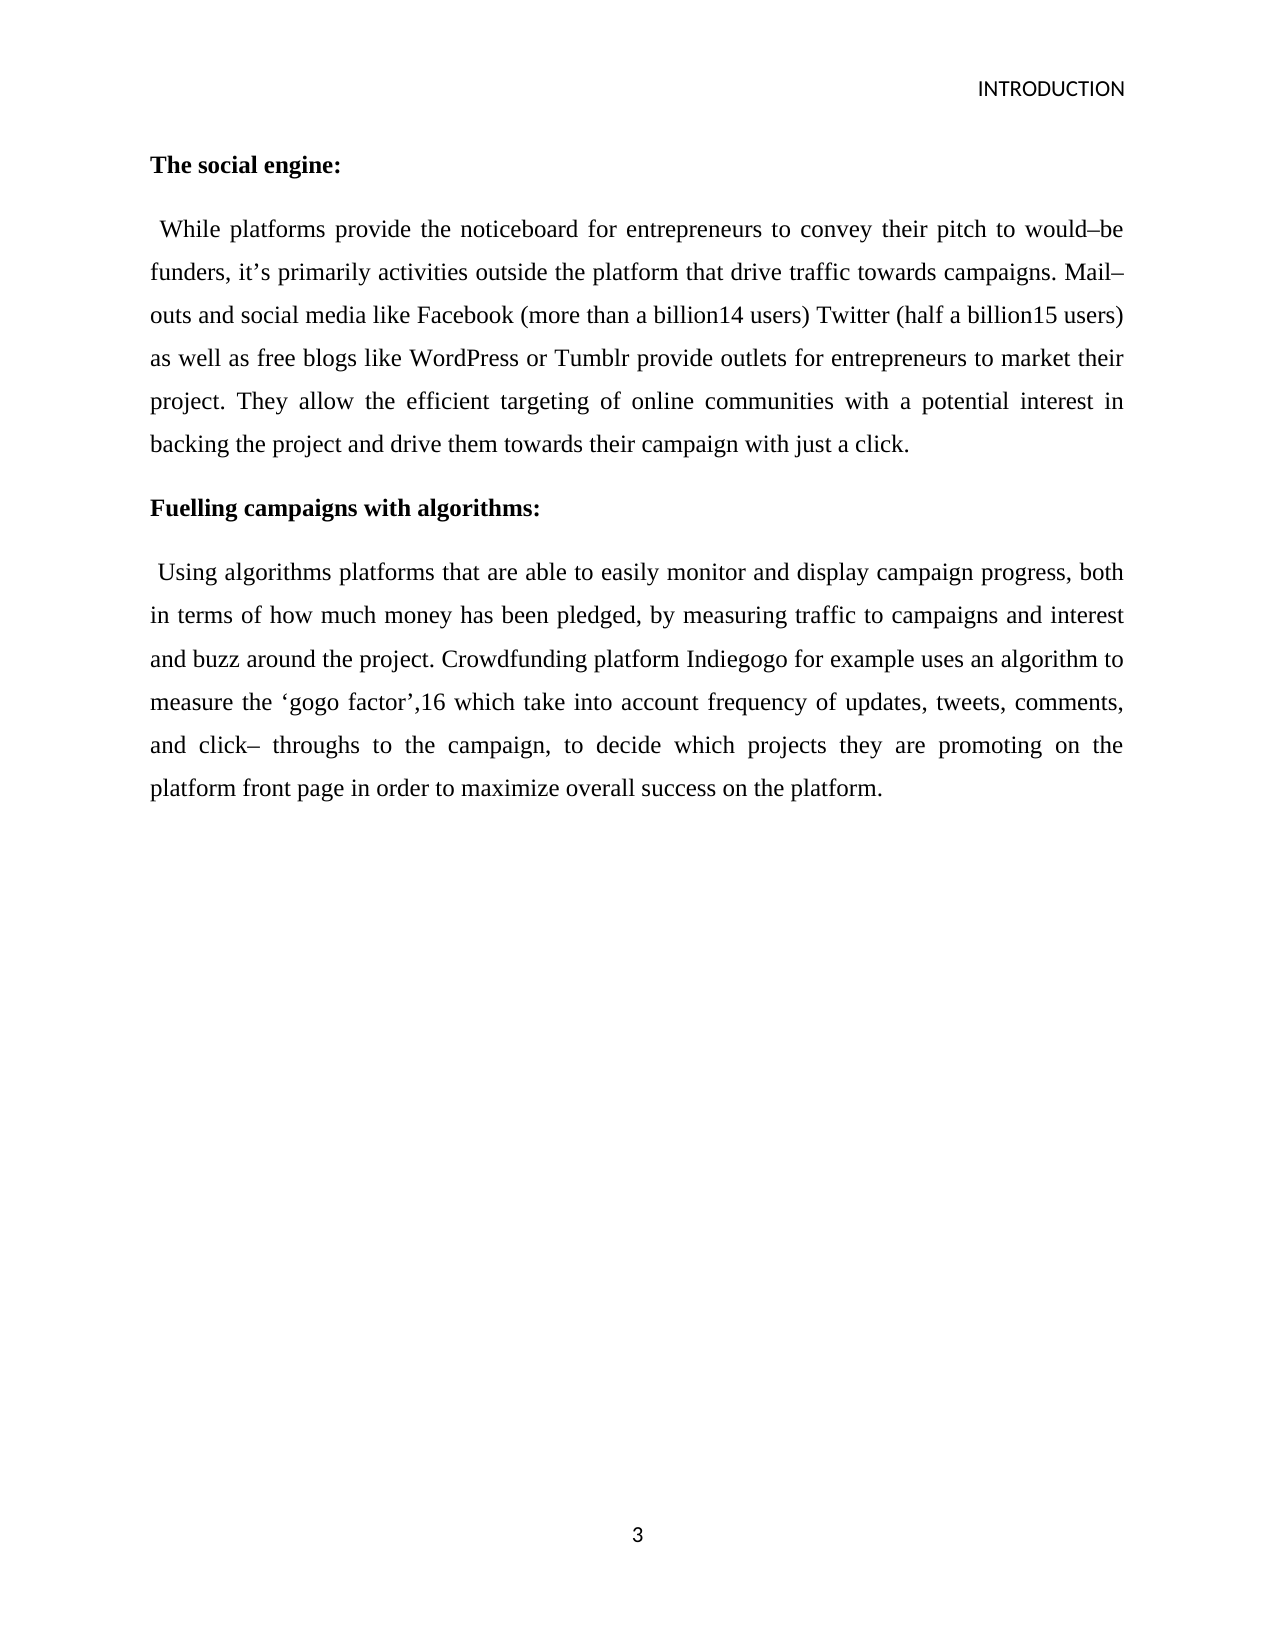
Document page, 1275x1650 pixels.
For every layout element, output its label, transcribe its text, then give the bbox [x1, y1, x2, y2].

text Fuelling campaigns with algorithms: [150, 493, 1125, 522]
text Using algorithms platforms that are able to easily monitor and display campaign progress, both in terms of how much money has been pledged, by measuring traffic to campaigns and interest and buzz around the project. Crowdfunding platform Indiegogo for example uses an algorithm to measure the ‘gogo factor’,16 which take into account frequency of updates, tweets, comments, and click– throughs to the campaign, to decide which projects they are promoting on the platform front page in order to maximize overall success on the platform. [150, 557, 1125, 802]
text While platforms provide the noticeboard for entrepreneurs to convey their pitch to would–be funders, it’s primarily activities outside the platform that drive traffic towards campaigns. Mail–outs and social media like Facebook (more than a billion14 users) Twitter (half a billion15 users) as well as free blogs like WordPress or Tumblr provide outlets for entrepreneurs to market their project. They allow the efficient targeting of online communities with a potential interest in backing the project and drive them towards their campaign with just a click. [150, 214, 1125, 458]
text The social engine: [150, 150, 1125, 179]
